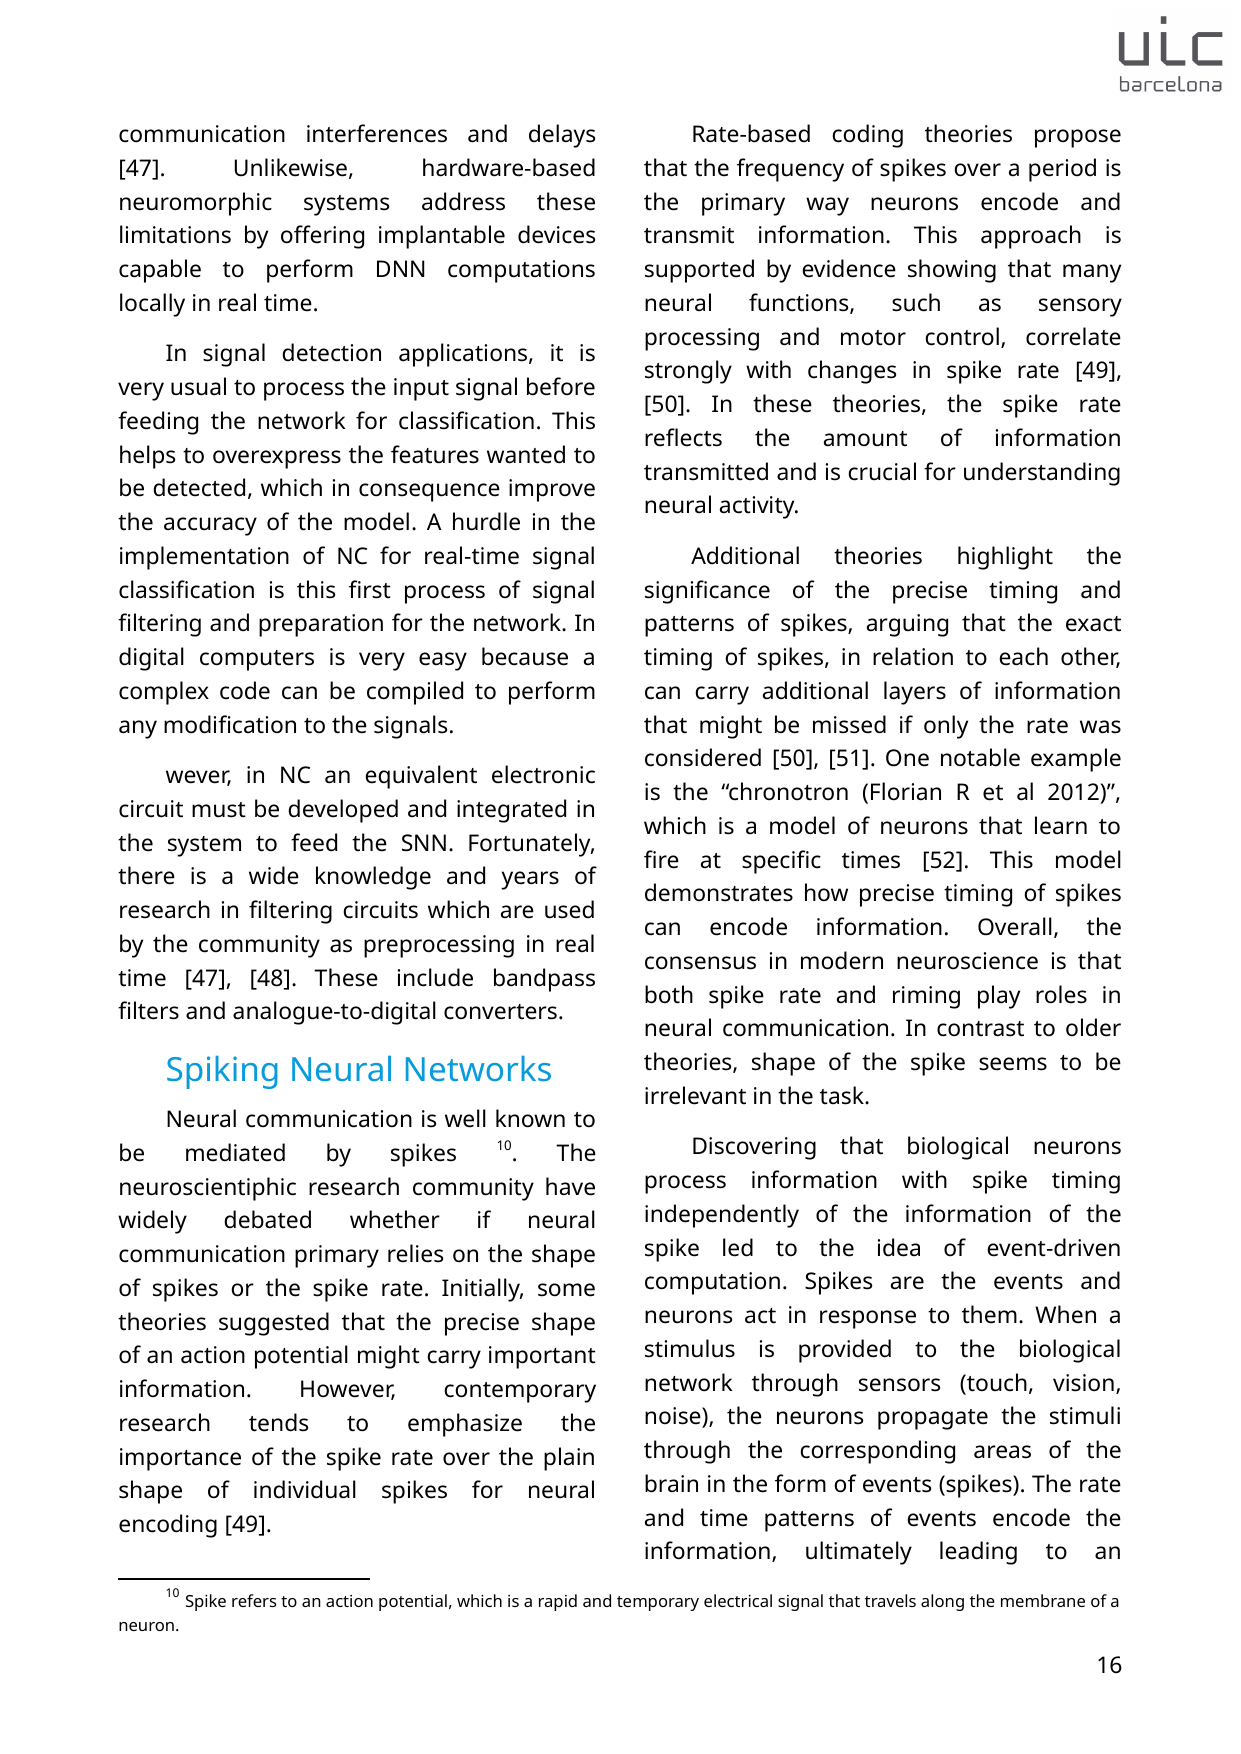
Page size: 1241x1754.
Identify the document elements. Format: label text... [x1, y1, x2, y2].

text In signal detection applications, it is very usual to process the input signal before feeding the network for classification. This helps to overexpress the features wanted to be detected, which in consequence improve the accuracy of the model. A hurdle in the implementation of NC for real-time signal classification is this first process of signal filtering and preparation for the network. In digital computers is very easy because a complex code can be compiled to perform any modification to the signals. [118, 337, 596, 740]
picture [1110, 9, 1231, 98]
text wever, in NC an equivalent electronic circuit must be developed and integrated in the system to feed the SNN. Fortunately, there is a wide knowledge and years of research in filtering circuits which are used by the community as preprocessing in real time . These include bandpass filters and analogue-to-digital converters. [118, 759, 596, 1026]
text Additional theories highlight the significance of the precise timing and patterns of spikes, arguing that the exact timing of spikes, in relation to each other, can carry additional layers of information that might be missed if only the rate was considered . One notable example is the “chronotron (Florian R et al 2012)”, which is a model of neurons that learn to fire at specific times . This model demonstrates how precise timing of spikes can encode information. Overall, the consensus in modern neuroscience is that both spike rate and riming play roles in neural communication. In contrast to older theories, shape of the spike seems to be irrelevant in the task. [644, 540, 1122, 1111]
text Neural communication is well known to be mediated by spikes . The neuroscientiphic research community have widely debated whether if neural communication primary relies on the shape of spikes or the spike rate. Initially, some theories suggested that the precise shape of an action potential might carry important information. However, contemporary research tends to emphasize the importance of the spike rate over the plain shape of individual spikes for neural encoding . [118, 1103, 596, 1539]
text In healthcare industry, there is a growing demand for low power, non-invasive quick treatments for handling biosignal analysis . Current implantable devices which attempt to perform real time deep neural network (DNN) applications often end up needing cloud computing due to the required processing power. This constrains limit their applications in such sensitive fields due to risks associated with communication interferences and delays . Unlikewise, hardware-based neuromorphic systems address these limitations by offering implantable devices capable to perform DNN computations locally in real time. [118, 118, 596, 318]
text Rate-based coding theories propose that the frequency of spikes over a period is the primary way neurons encode and transmit information. This approach is supported by evidence showing that many neural functions, such as sensory processing and motor control, correlate strongly with changes in spike rate . In these theories, the spike rate reflects the amount of information transmitted and is crucial for understanding neural activity. [644, 118, 1122, 521]
subtitle Spiking Neural Networks [118, 1046, 596, 1091]
